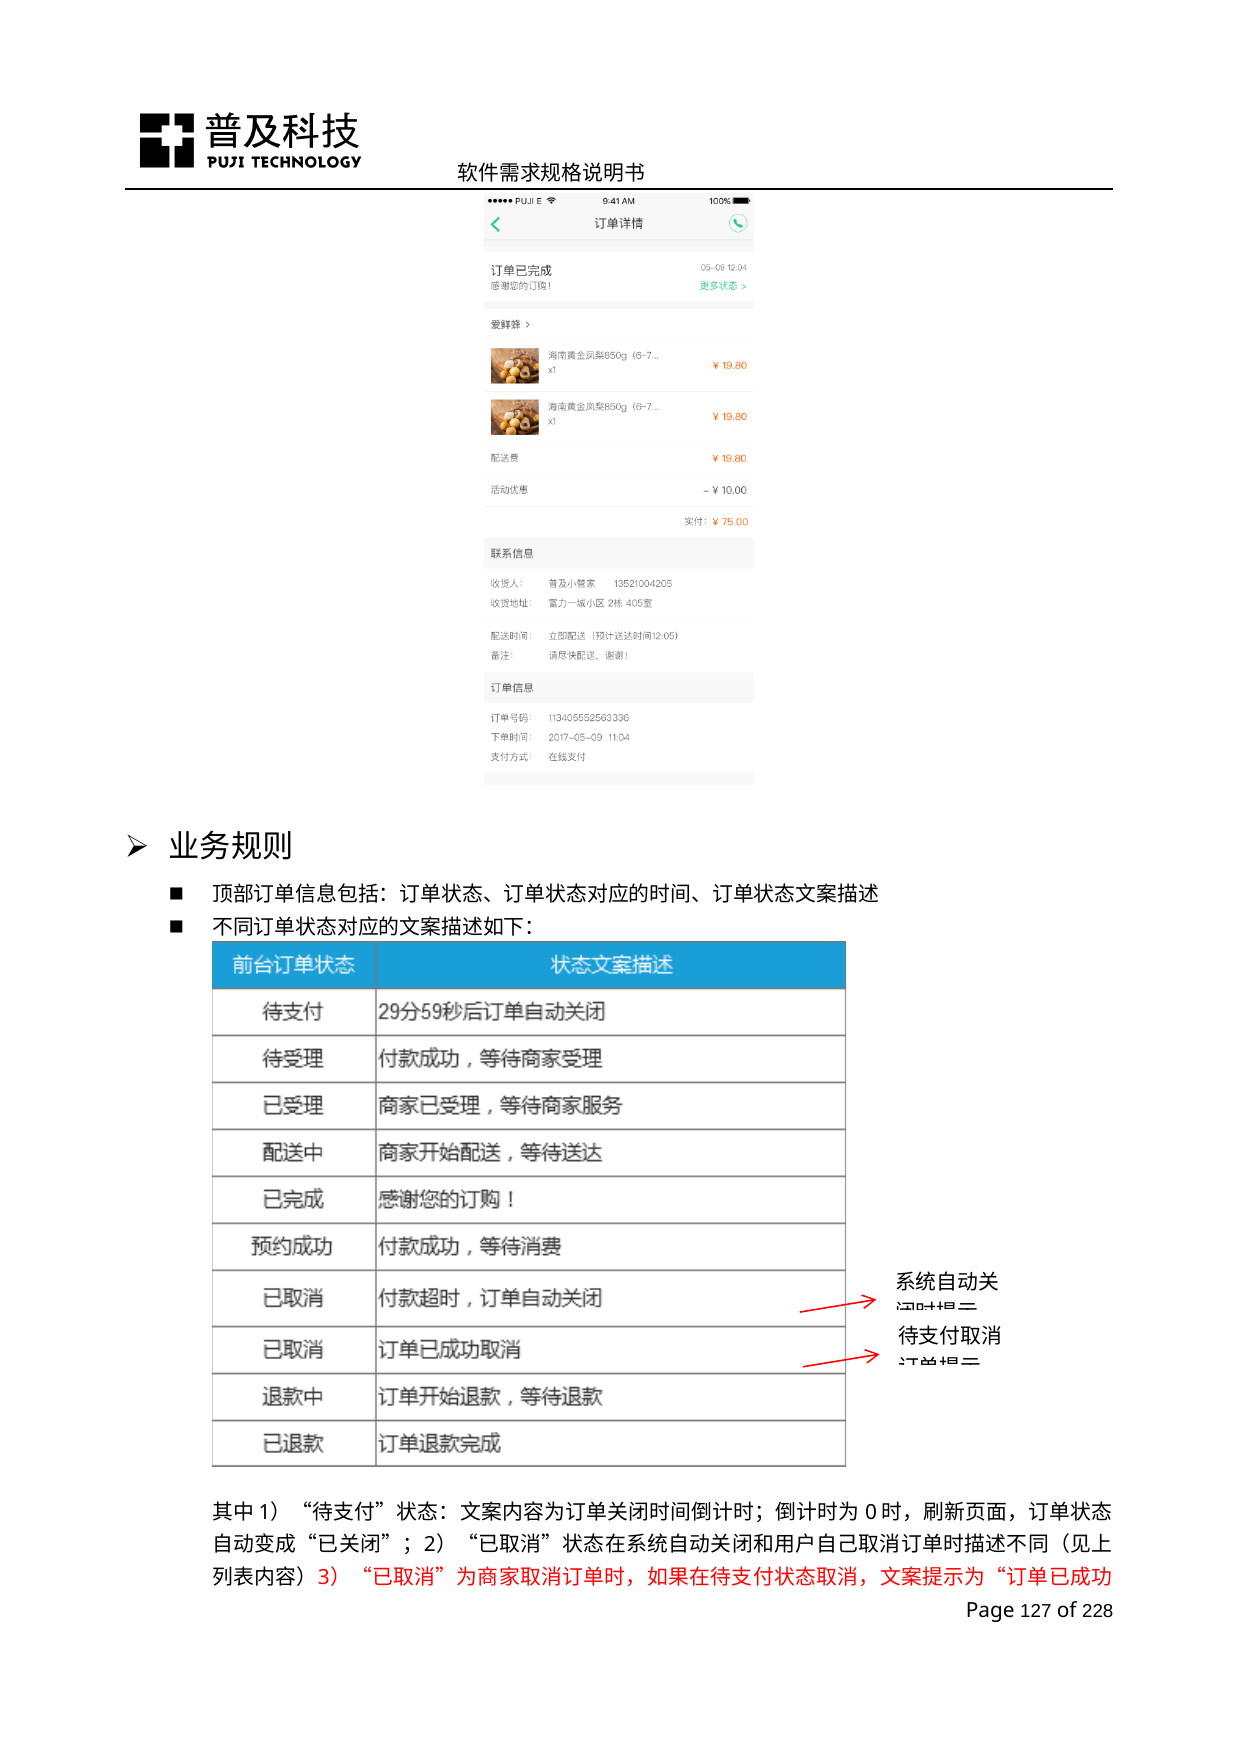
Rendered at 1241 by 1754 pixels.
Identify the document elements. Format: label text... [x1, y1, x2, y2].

picture [124, 103, 365, 180]
list 业务规则 [124, 811, 1113, 876]
picture [212, 941, 847, 1467]
list 不同订单状态对应的文案描述如下： [168, 909, 1113, 941]
list 顶部订单信息包括：订单状态、订单状态对应的时间、订单状态文案描述 [168, 876, 1113, 909]
picture [483, 193, 754, 785]
